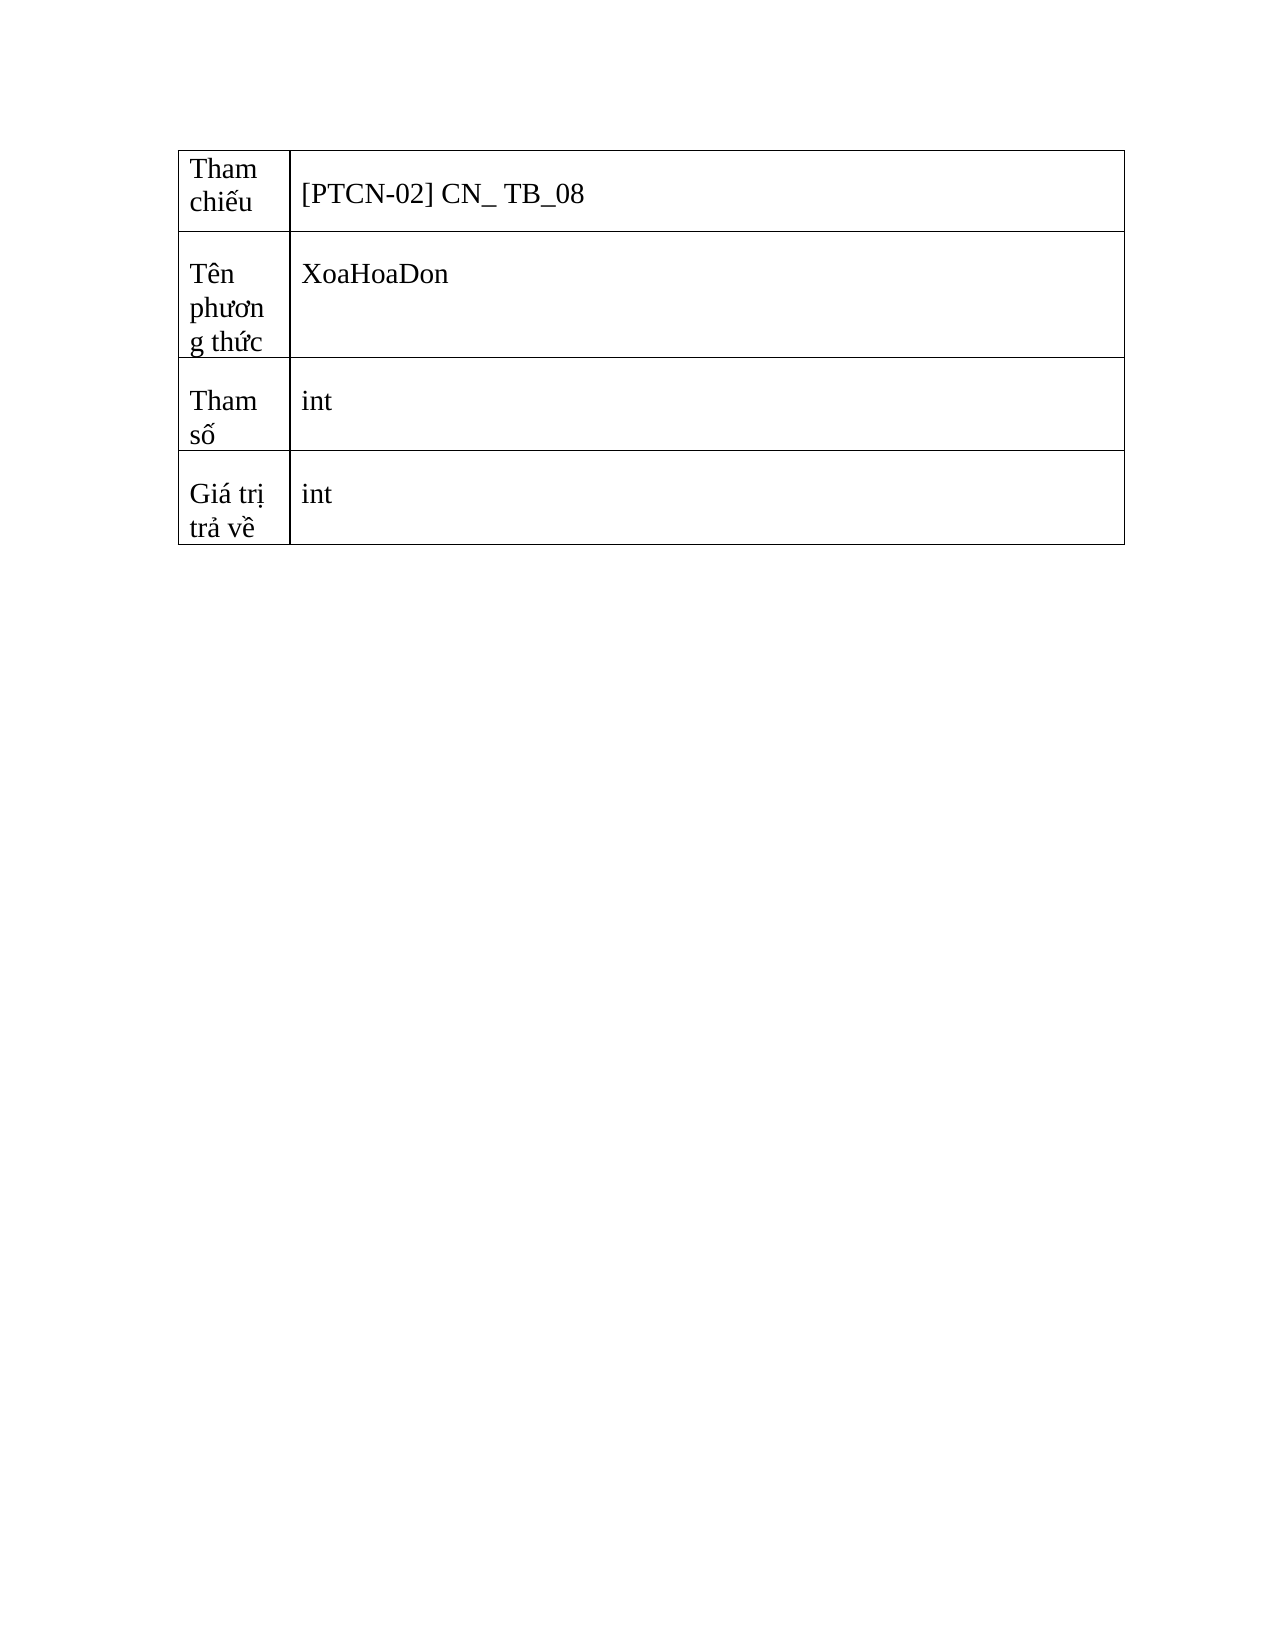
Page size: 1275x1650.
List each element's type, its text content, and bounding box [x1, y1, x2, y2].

table_cell Tên phương thức [179, 232, 289, 357]
table_cell int [291, 451, 1124, 543]
table_cell Giá trị trả về [179, 451, 289, 543]
table_cell Tham số [179, 358, 289, 450]
table_cell Tham chiếu [179, 151, 289, 231]
table_cell int [291, 358, 1124, 450]
table_cell XoaHoaDon [291, 232, 1124, 357]
table_cell [PTCN-02] CN_ TB_08 [291, 151, 1124, 231]
